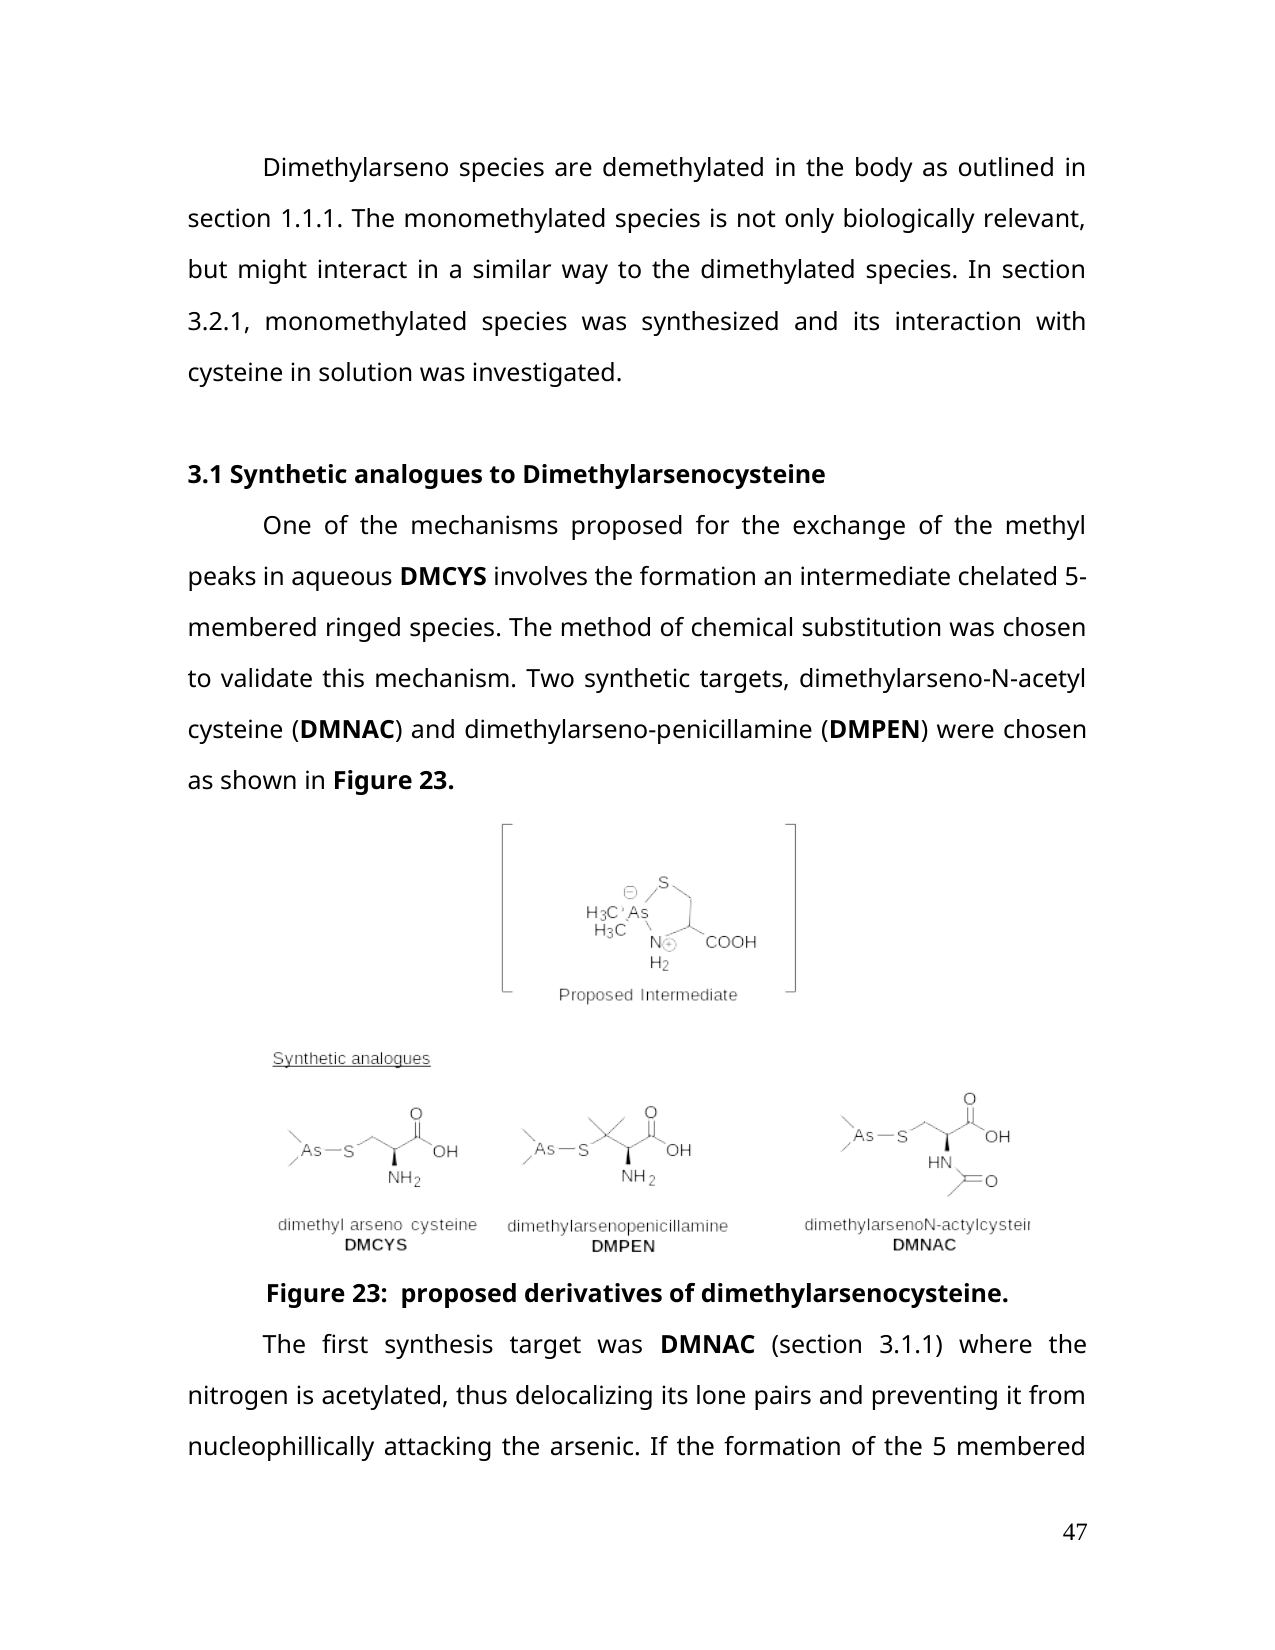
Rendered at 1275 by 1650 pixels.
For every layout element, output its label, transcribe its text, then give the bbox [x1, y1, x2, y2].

text Figure 23: proposed derivatives of dimethylarsenocysteine. [187, 1276, 1087, 1310]
text One of the mechanisms proposed for the exchange of the methyl peaks in aqueous DMCYS involves the formation an intermediate chelated 5-membered ringed species. The method of chemical substitution was chosen to validate this mechanism. Two synthetic targets, dimethylarseno-N-acetyl cysteine (DMNAC) and dimethylarseno-penicillamine (DMPEN) were chosen as shown in Figure 23. [187, 507, 1087, 797]
text Dimethylarseno species are demethylated in the body as outlined in section 1.1.1. The monomethylated species is not only biologically relevant, but might interact in a similar way to the dimethylated species. In section 3.2.1, monomethylated species was synthesized and its interaction with cysteine in solution was investigated. [187, 150, 1087, 388]
subtitle 3.1 Synthetic analogues to Dimethylarsenocysteine [187, 456, 1087, 490]
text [187, 1327, 1087, 1463]
